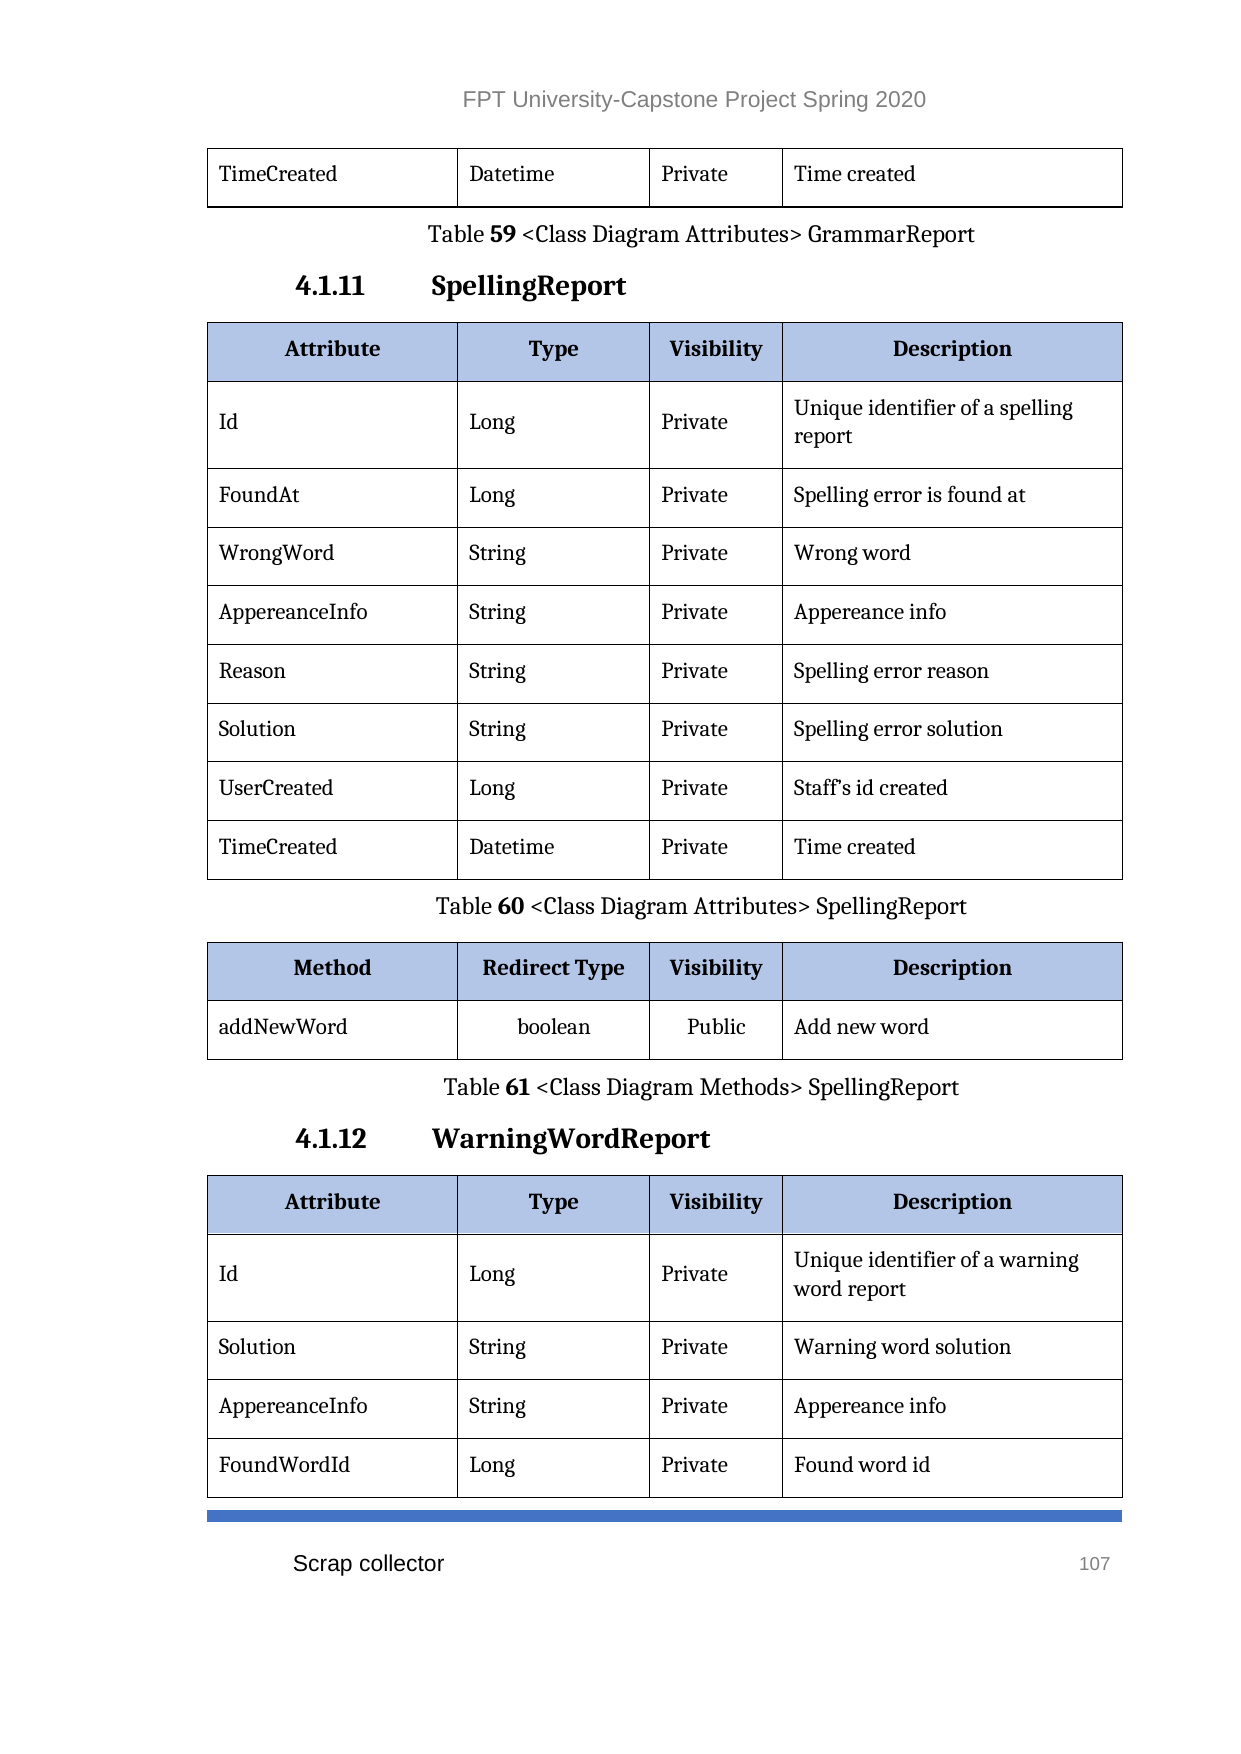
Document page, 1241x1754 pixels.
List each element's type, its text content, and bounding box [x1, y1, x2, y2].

table_cell Private [650, 1380, 782, 1438]
table_cell Id [208, 382, 457, 468]
table_cell Private [650, 762, 782, 820]
table_header Method [208, 943, 457, 1000]
table_cell Private [650, 1235, 782, 1321]
table_header Description [783, 943, 1122, 1000]
table_cell TimeCreated [208, 149, 457, 206]
table_cell Long [458, 1235, 649, 1321]
table_cell Private [650, 1439, 782, 1497]
table_cell Warning word solution [783, 1322, 1122, 1379]
table_header Attribute [208, 323, 457, 381]
table_cell AppereanceInfo [208, 586, 457, 644]
table_cell Add new word [783, 1001, 1122, 1059]
table_cell FoundWordId [208, 1439, 457, 1497]
table_cell String [458, 645, 649, 703]
table_cell Private [650, 1322, 782, 1379]
table_cell Solution [208, 1322, 457, 1379]
text Table 60 <Class Diagram Attributes> SpellingReport [207, 892, 1122, 921]
table_cell Private [650, 528, 782, 585]
table_cell Spelling error solution [783, 704, 1122, 761]
table_header Visibility [650, 943, 782, 1000]
table_cell Wrong word [783, 528, 1122, 585]
table_cell Time created [783, 821, 1122, 878]
table_cell Long [458, 1439, 649, 1497]
table_cell TimeCreated [208, 821, 457, 878]
table_cell Spelling error reason [783, 645, 1122, 703]
table_cell Private [650, 469, 782, 527]
table_header Description [783, 1176, 1122, 1233]
table_cell Solution [208, 704, 457, 761]
table_cell WrongWord [208, 528, 457, 585]
table_cell UserCreated [208, 762, 457, 820]
table_cell Private [650, 645, 782, 703]
table_cell Time created [783, 149, 1122, 206]
table_cell String [458, 1322, 649, 1379]
table_cell Private [650, 704, 782, 761]
table_cell Reason [208, 645, 457, 703]
table_cell Found word id [783, 1439, 1122, 1497]
table_cell addNewWord [208, 1001, 457, 1059]
table_header Type [458, 1176, 649, 1233]
table_cell Private [650, 586, 782, 644]
table_header Type [458, 323, 649, 381]
table_cell Id [208, 1235, 457, 1321]
table_cell Public [650, 1001, 782, 1059]
table_cell String [458, 586, 649, 644]
table_cell Private [650, 382, 782, 468]
table_cell String [458, 704, 649, 761]
table_cell AppereanceInfo [208, 1380, 457, 1438]
list WarningWordReport [295, 1122, 1122, 1156]
table_cell Unique identifier of a warning word report [783, 1235, 1122, 1321]
text Table 61 <Class Diagram Methods> SpellingReport [207, 1072, 1122, 1101]
table_cell Long [458, 762, 649, 820]
table_cell Datetime [458, 149, 649, 206]
table_cell Unique identifier of a spelling report [783, 382, 1122, 468]
list SpellingReport [295, 269, 1122, 303]
table_cell Private [650, 149, 782, 206]
table_header Visibility [650, 323, 782, 381]
table_header Redirect Type [458, 943, 649, 1000]
table_cell Spelling error is found at [783, 469, 1122, 527]
table_cell Appereance info [783, 586, 1122, 644]
table_cell boolean [458, 1001, 649, 1059]
text Table 59 <Class Diagram Attributes> GrammarReport [207, 220, 1122, 249]
table_header Attribute [208, 1176, 457, 1233]
table_cell Appereance info [783, 1380, 1122, 1438]
table_cell Long [458, 382, 649, 468]
table_cell Long [458, 469, 649, 527]
table_header Visibility [650, 1176, 782, 1233]
table_cell Datetime [458, 821, 649, 878]
table_cell String [458, 1380, 649, 1438]
table_cell Staff’s id created [783, 762, 1122, 820]
table_cell FoundAt [208, 469, 457, 527]
table_cell Private [650, 821, 782, 878]
table_header Description [783, 323, 1122, 381]
table_cell String [458, 528, 649, 585]
